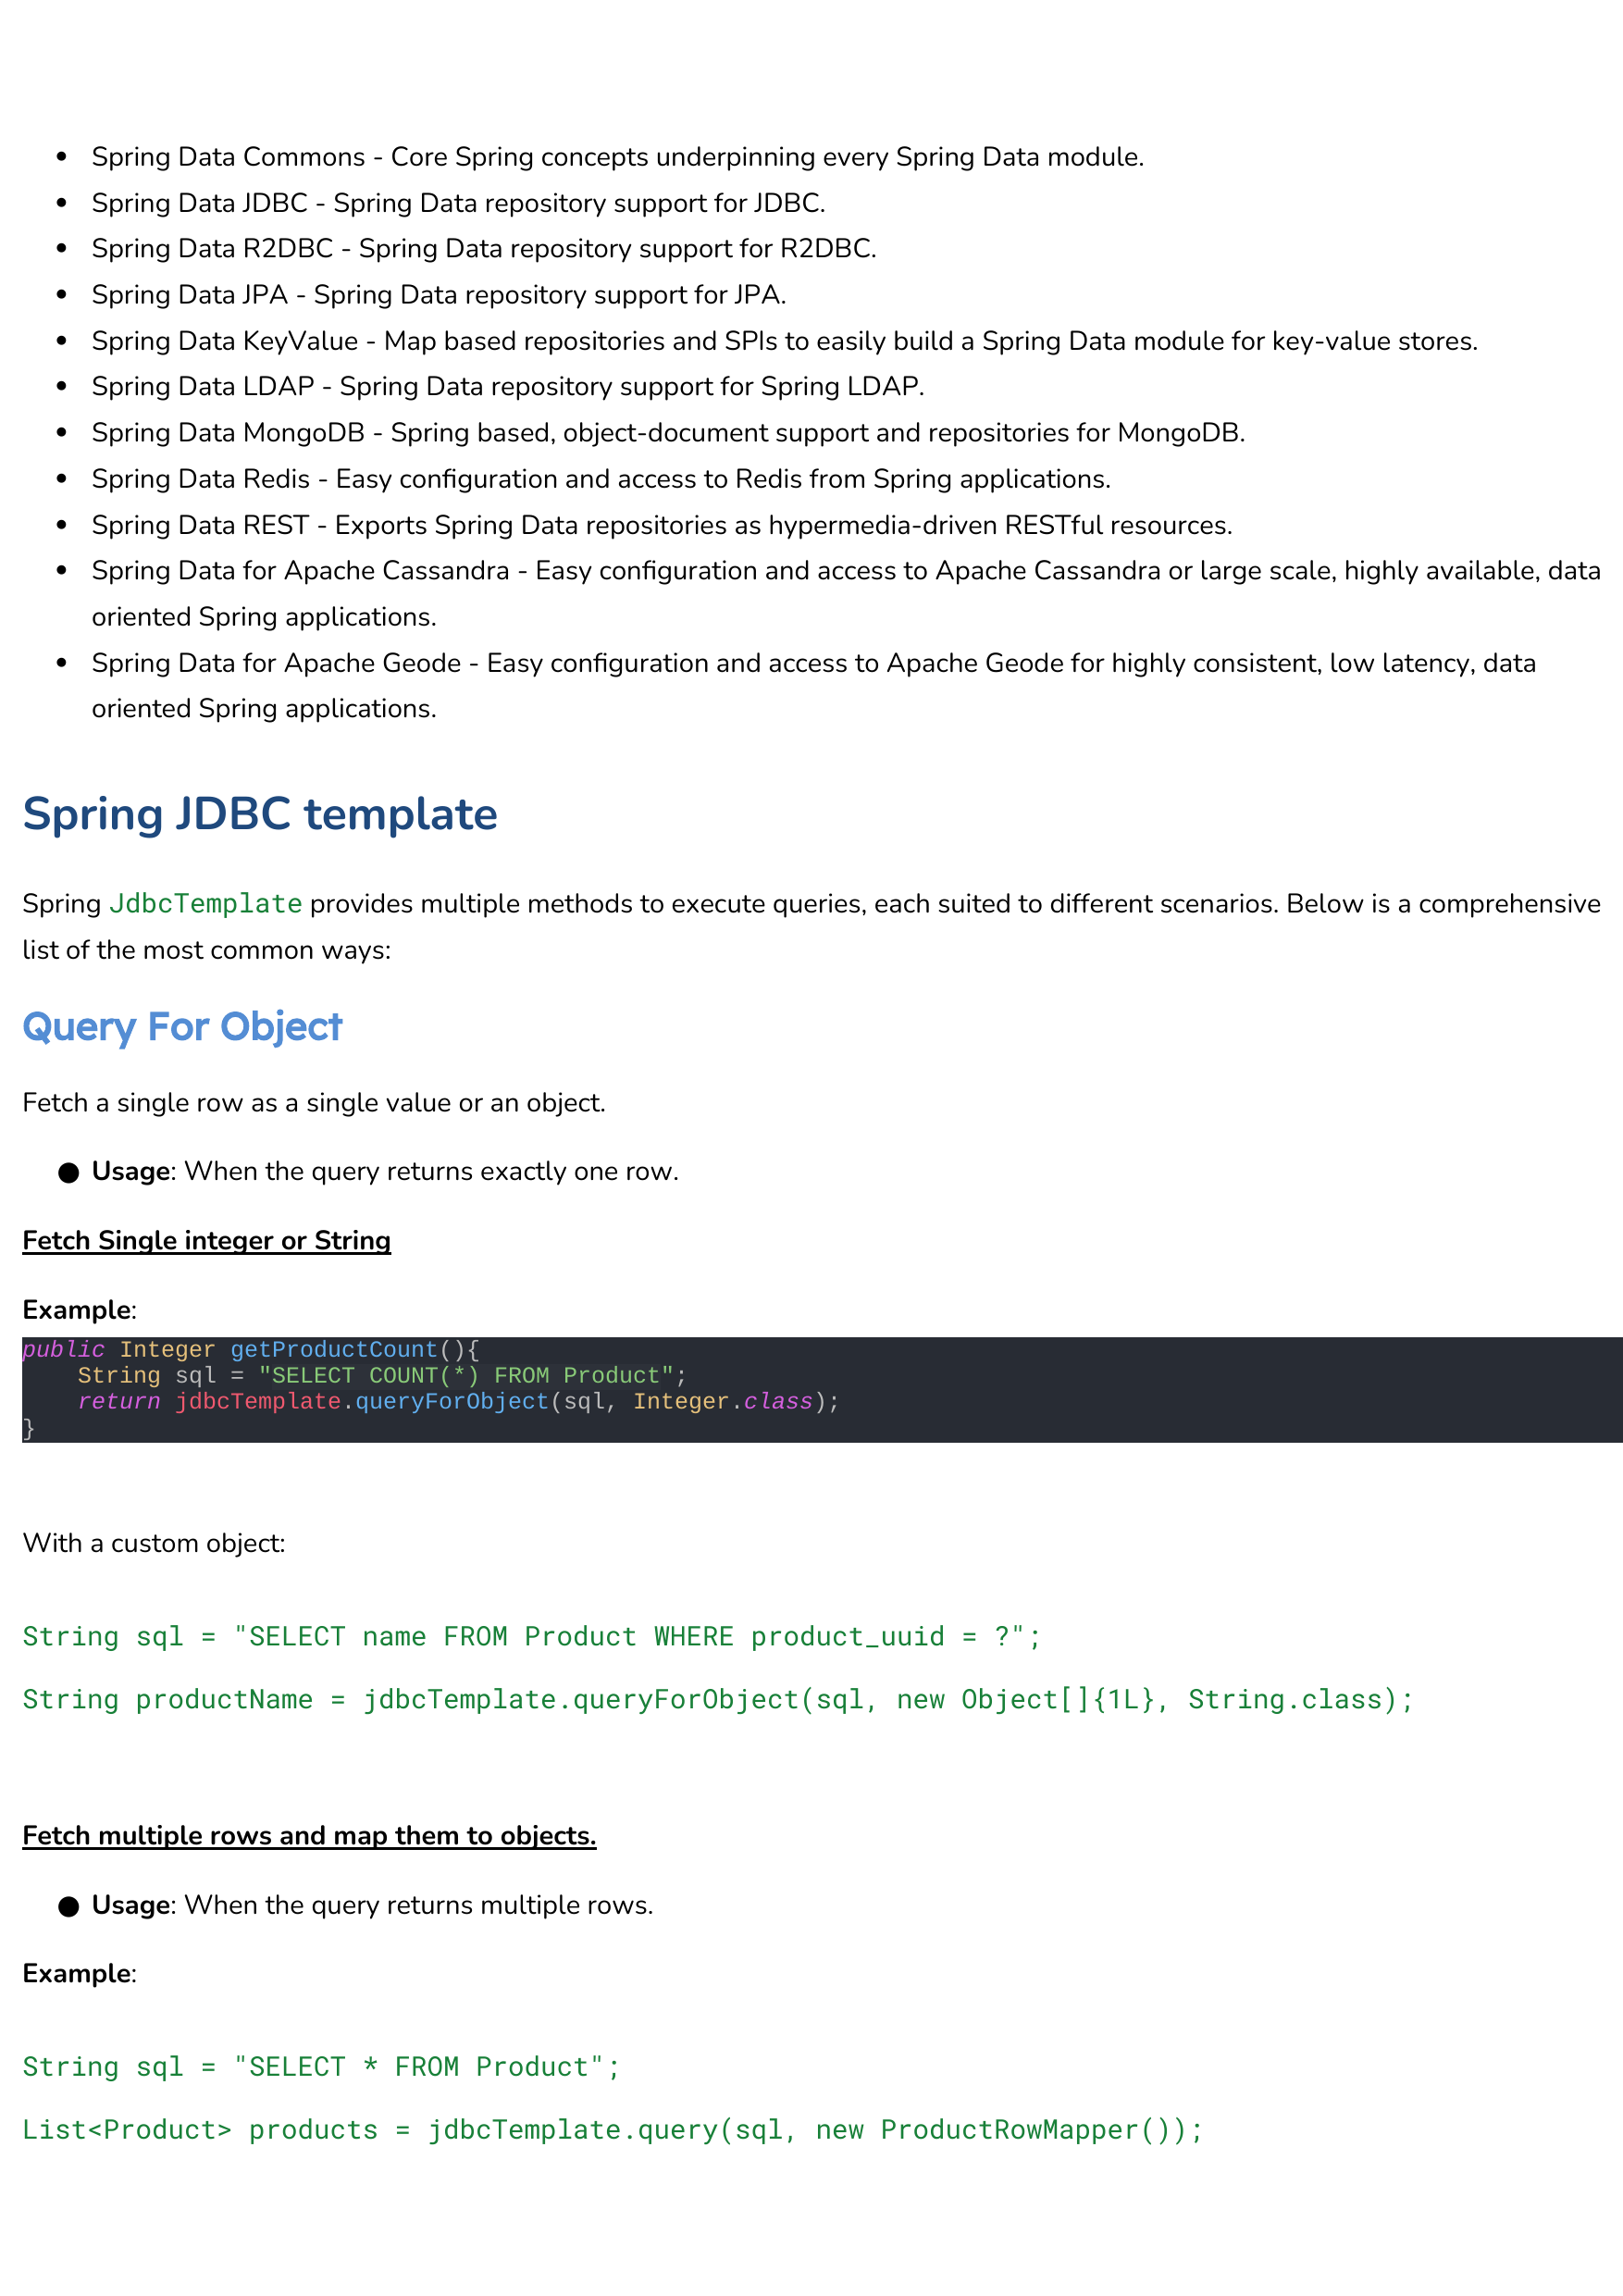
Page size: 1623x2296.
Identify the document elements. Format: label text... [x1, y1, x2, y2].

text String productName = jdbcTemplate.queryForObject(sql, new Object[]{1L}, String.class); [22, 1681, 1623, 1717]
list Spring Data REST - Exports Spring Data repositories as hypermedia-driven RESTful resources. [56, 506, 1623, 543]
text Fetch a single row as a single value or an object. [22, 1085, 1623, 1121]
text Fetch multiple rows and map them to objects. [22, 1818, 1623, 1855]
list Usage: When the query returns exactly one row. [56, 1153, 1623, 1190]
list Spring Data R2DBC - Spring Data repository support for R2DBC. [56, 230, 1623, 267]
list Spring Data LDAP - Spring Data repository support for Spring LDAP. [56, 368, 1623, 405]
list Usage: When the query returns multiple rows. [56, 1887, 1623, 1923]
list Spring Data MongoDB - Spring based, object-document support and repositories for MongoDB. [56, 415, 1623, 452]
text Fetch Single integer or String [22, 1222, 1623, 1260]
list Spring Data KeyValue - Map based repositories and SPIs to easily build a Spring Data module for key-value stores. [56, 323, 1623, 359]
list Spring Data for Apache Cassandra - Easy configuration and access to Apache Cassandra or large scale, highly available, data oriented Spring applications. [56, 552, 1623, 636]
text Spring JdbcTemplate provides multiple methods to execute queries, each suited to different scenarios. Below is a comprehensive list of the most common ways: [22, 885, 1623, 969]
list Spring Data JPA - Spring Data repository support for JPA. [56, 277, 1623, 314]
list Spring Data Redis - Easy configuration and access to Redis from Spring applications. [56, 461, 1623, 498]
list Spring Data JDBC - Spring Data repository support for JDBC. [56, 185, 1623, 221]
text Example: String sql = "SELECT * FROM Product"; [22, 1955, 1623, 2083]
text Example: [22, 1292, 1623, 1329]
subtitle Query For Object [22, 1001, 1623, 1049]
text List<Product> products = jdbcTemplate.query(sql, new ProductRowMapper()); [22, 2111, 1623, 2147]
list Spring Data for Apache Geode - Easy configuration and access to Apache Geode for highly consistent, low latency, data oriented Spring applications. [56, 645, 1623, 727]
text With a custom object: String sql = "SELECT name FROM Product WHERE product_uuid = ?"; [22, 1525, 1623, 1653]
subtitle Spring JDBC template [22, 783, 1623, 846]
text public Integer getProductCount(){ String sql = "SELECT COUNT(*) FROM Product"; return jdbcTemplate.queryForObject(sql, Integer.class); } [22, 1337, 1623, 1443]
list Spring Data Commons - Core Spring concepts underpinning every Spring Data module. [56, 139, 1623, 176]
